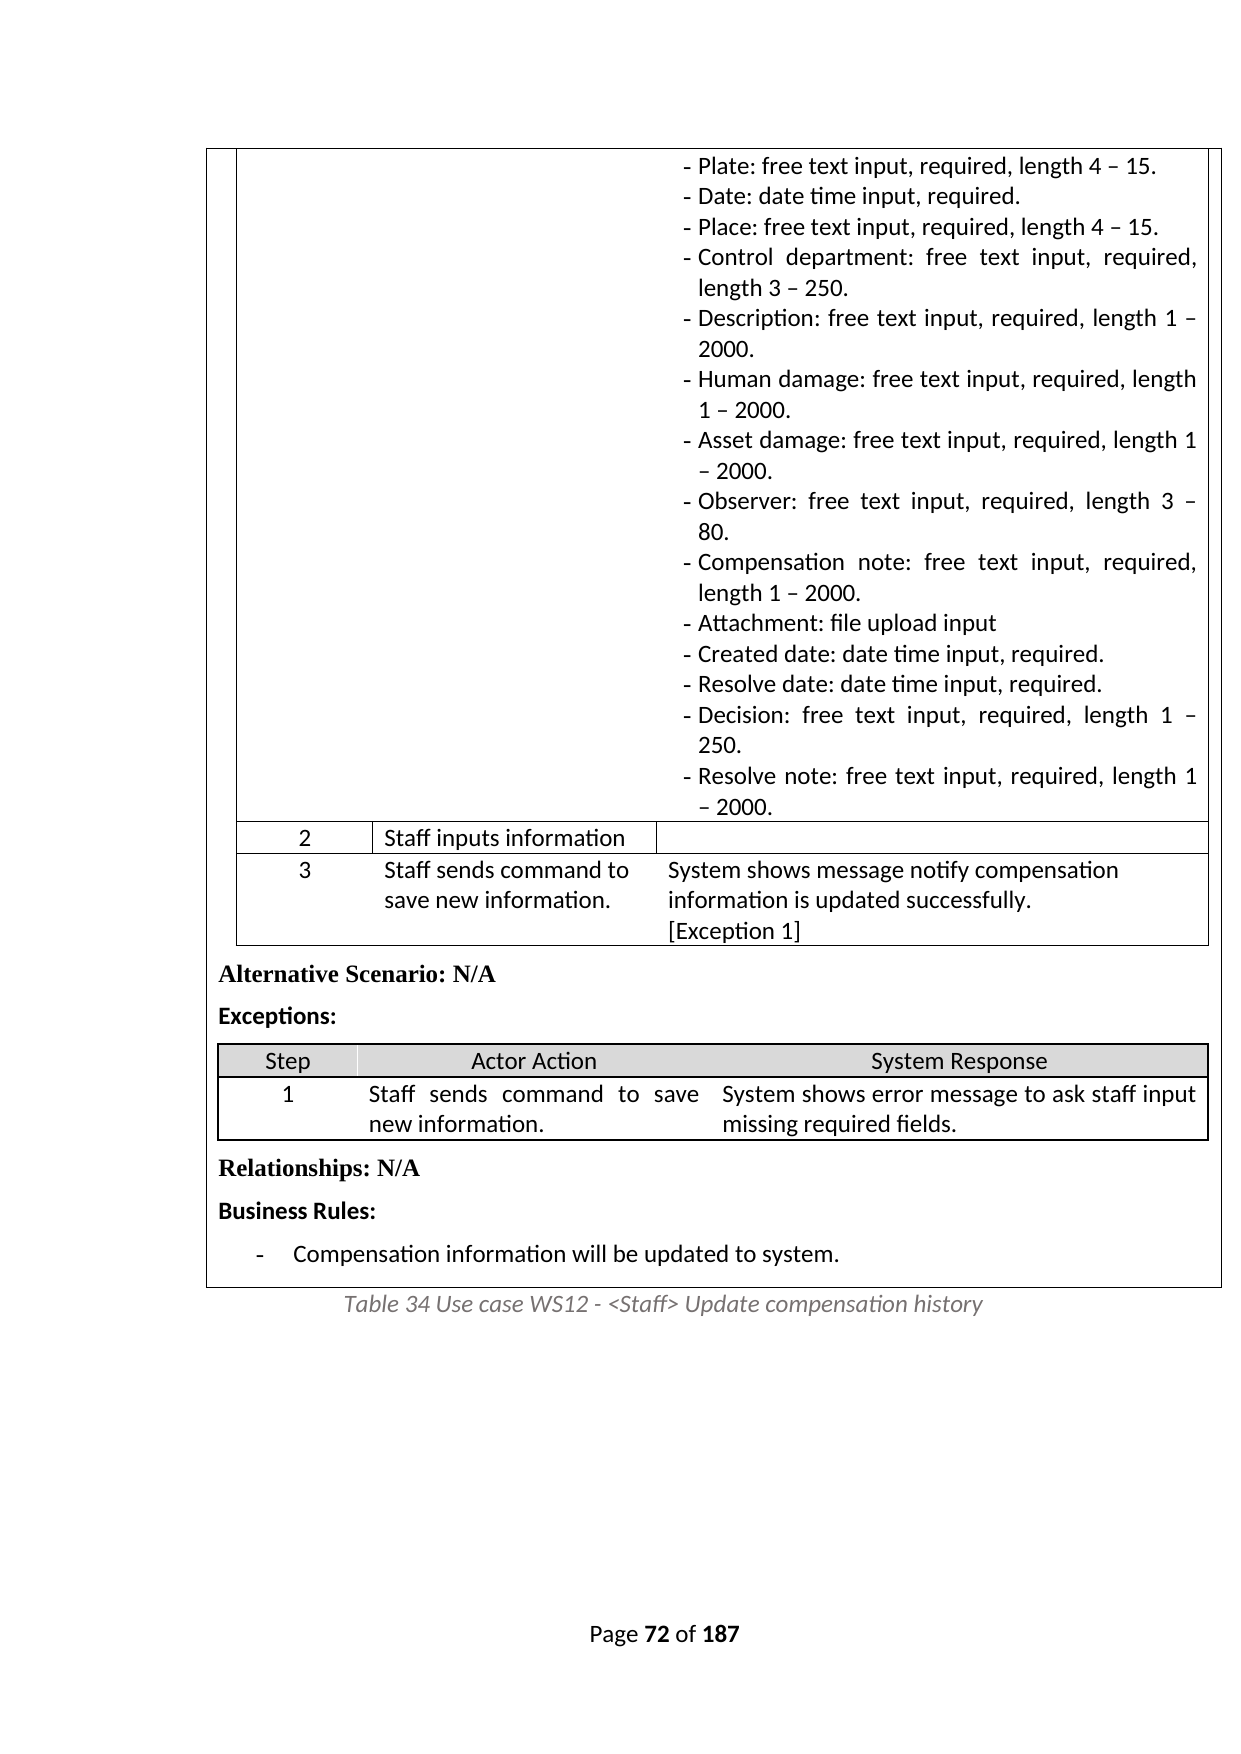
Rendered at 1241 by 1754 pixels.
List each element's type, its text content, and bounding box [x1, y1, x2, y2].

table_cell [207, 149, 1221, 1287]
